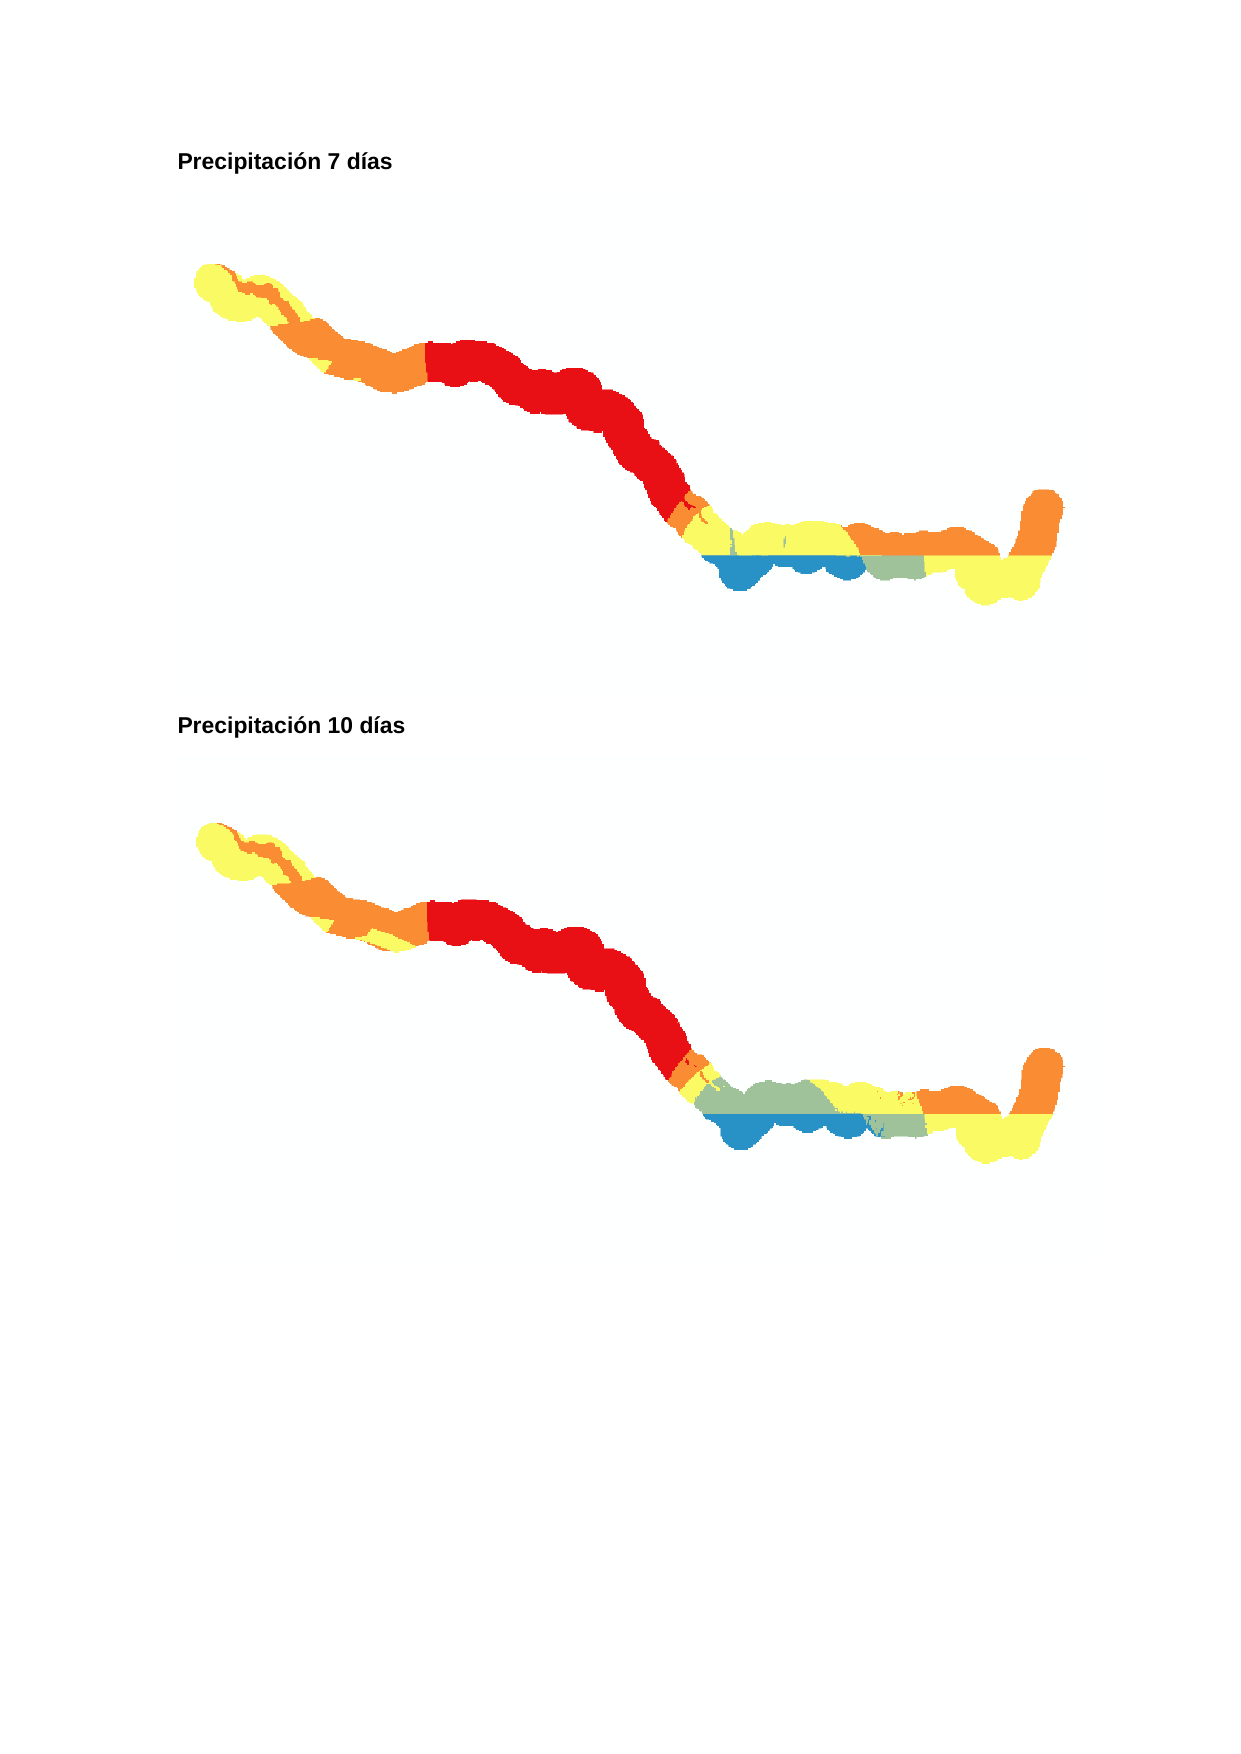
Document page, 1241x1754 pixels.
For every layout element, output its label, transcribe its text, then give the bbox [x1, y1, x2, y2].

picture [177, 192, 1084, 693]
text Precipitación 10 días [177, 712, 1063, 738]
picture [177, 756, 1094, 1259]
text Precipitación 7 días [177, 148, 1063, 174]
